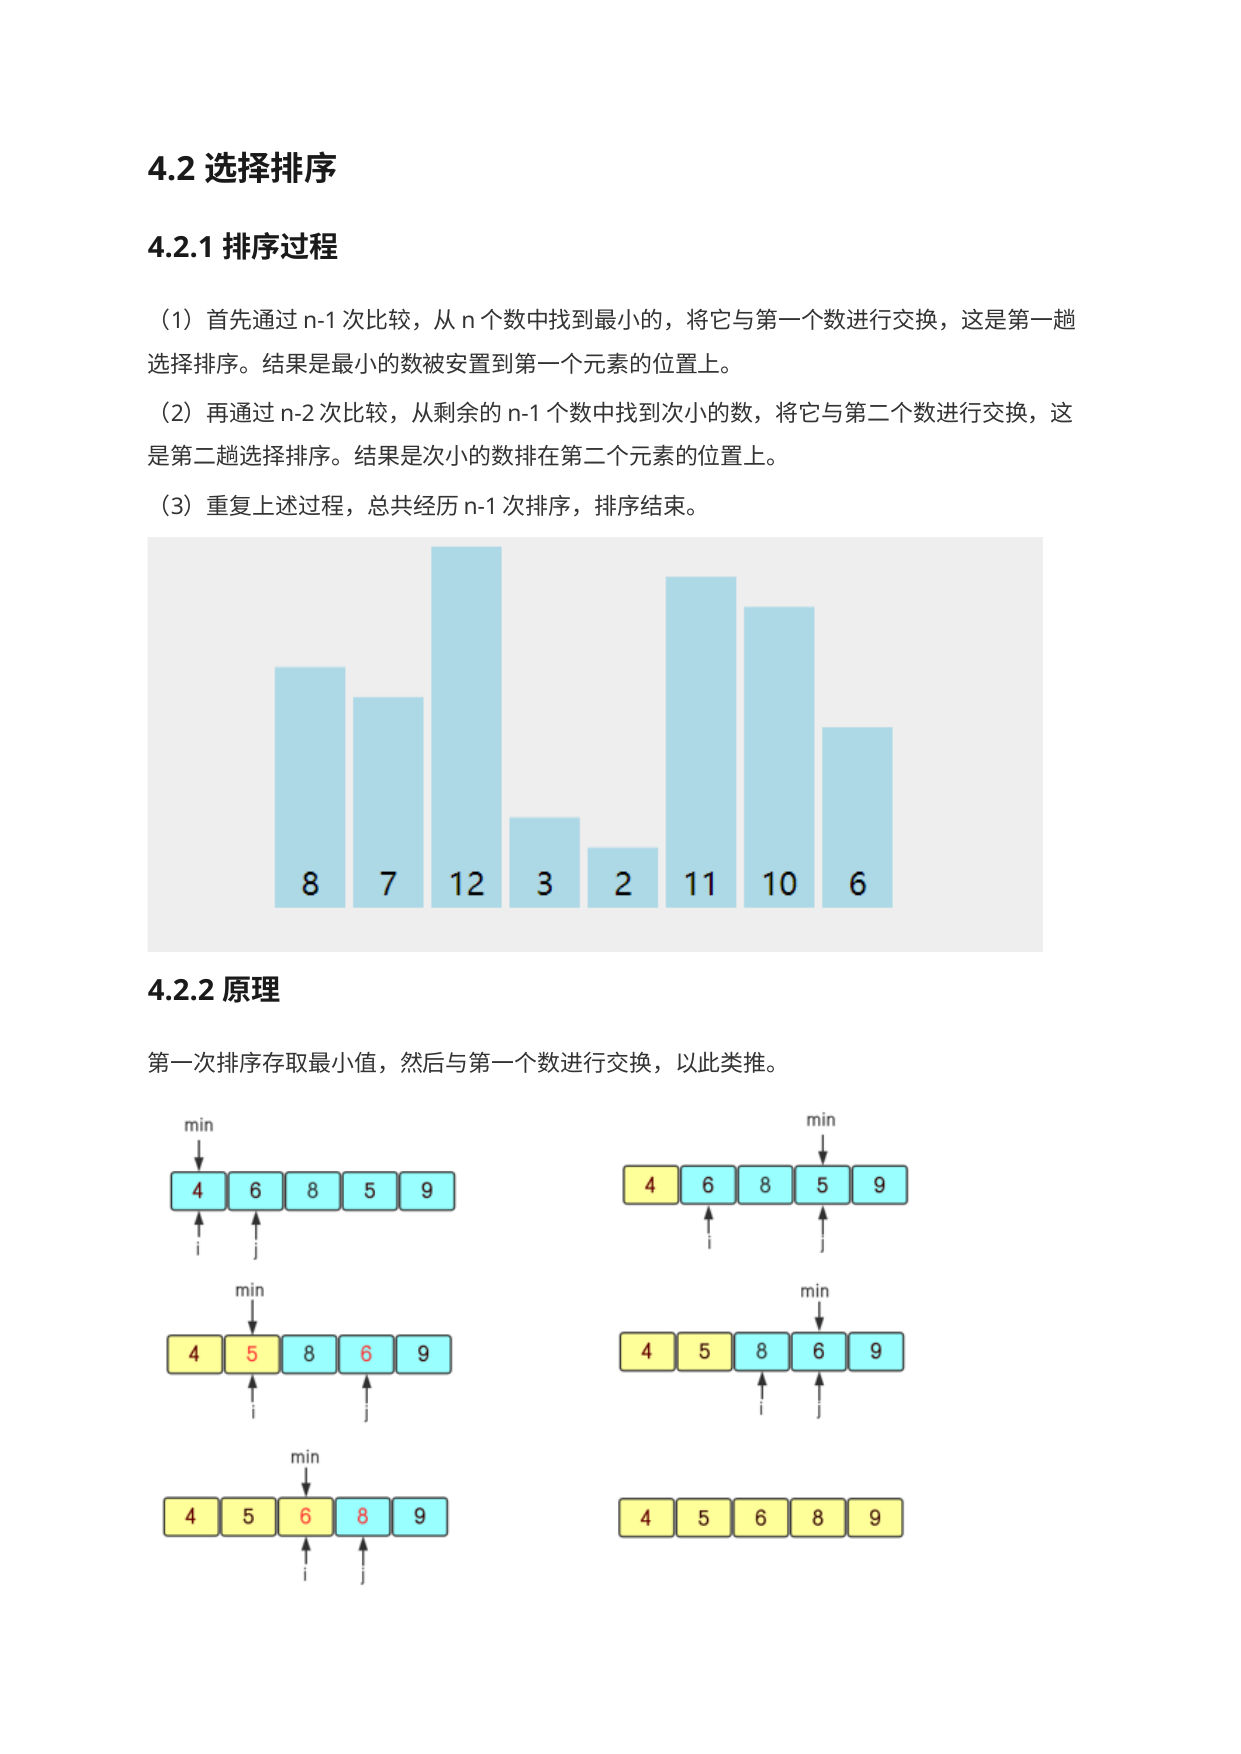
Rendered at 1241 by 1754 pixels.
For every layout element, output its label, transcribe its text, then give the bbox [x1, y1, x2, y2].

subtitle 4.2.1 排序过程 [148, 224, 1093, 266]
picture [147, 537, 1043, 952]
subtitle 4.2 选择排序 [148, 142, 1093, 190]
subtitle 4.2.2 原理 [148, 967, 1093, 1009]
picture [147, 1094, 945, 1595]
text 第一次排序存取最小值，然后与第一个数进行交换，以此类推。 [148, 1045, 1093, 1078]
text （3）重复上述过程，总共经历n-1次排序，排序结束。 [148, 487, 1093, 521]
text （1）首先通过n-1次比较，从n个数中找到最小的，将它与第一个数进行交换，这是第一趟选择排序。结果是最小的数被安置到第一个元素的位置上。 [148, 302, 1093, 379]
text （2）再通过n-2次比较，从剩余的n-1个数中找到次小的数，将它与第二个数进行交换，这是第二趟选择排序。结果是次小的数排在第二个元素的位置上。 [148, 395, 1093, 471]
